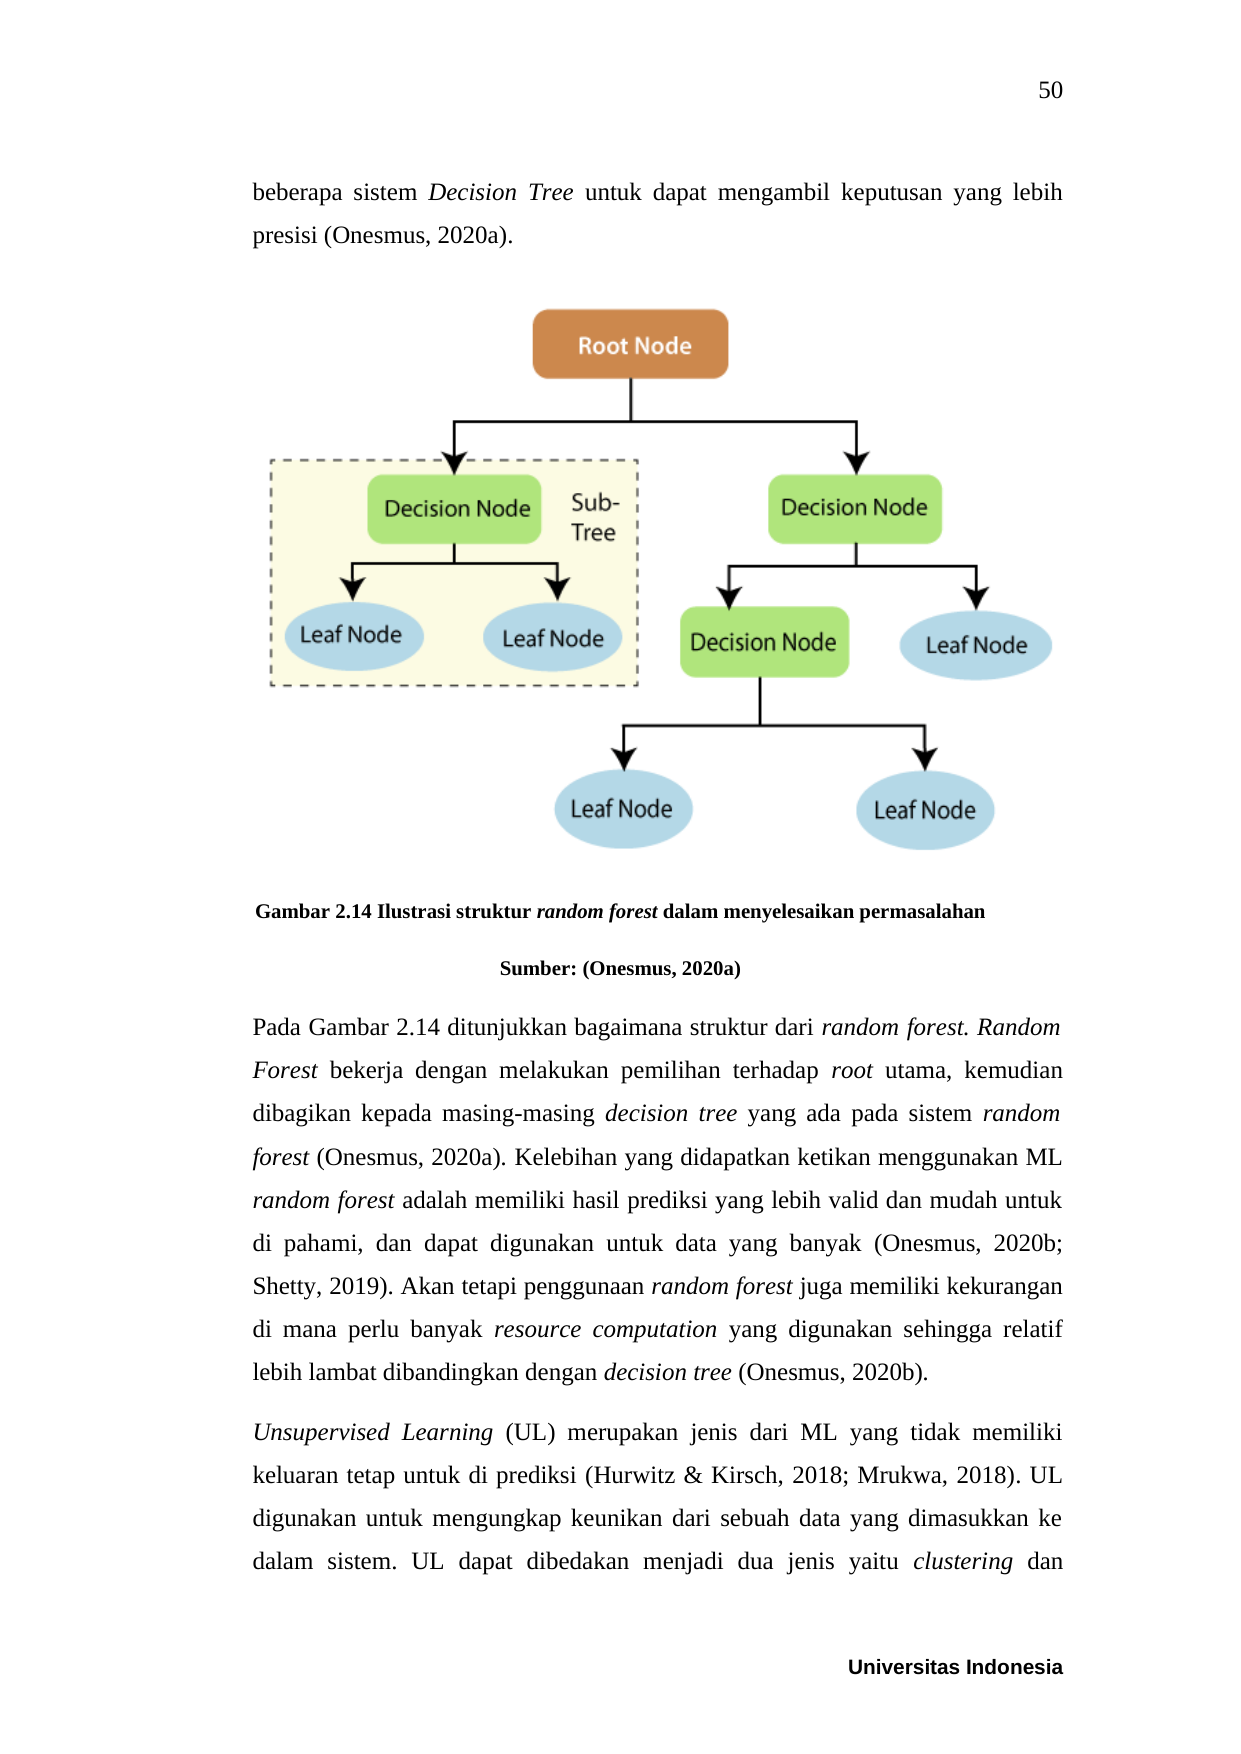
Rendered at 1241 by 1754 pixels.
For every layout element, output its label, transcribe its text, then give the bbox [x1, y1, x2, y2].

picture [252, 280, 1138, 868]
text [252, 177, 1063, 249]
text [252, 1417, 1063, 1575]
text Sumber: (Onesmus, 2020a) [177, 955, 1063, 979]
